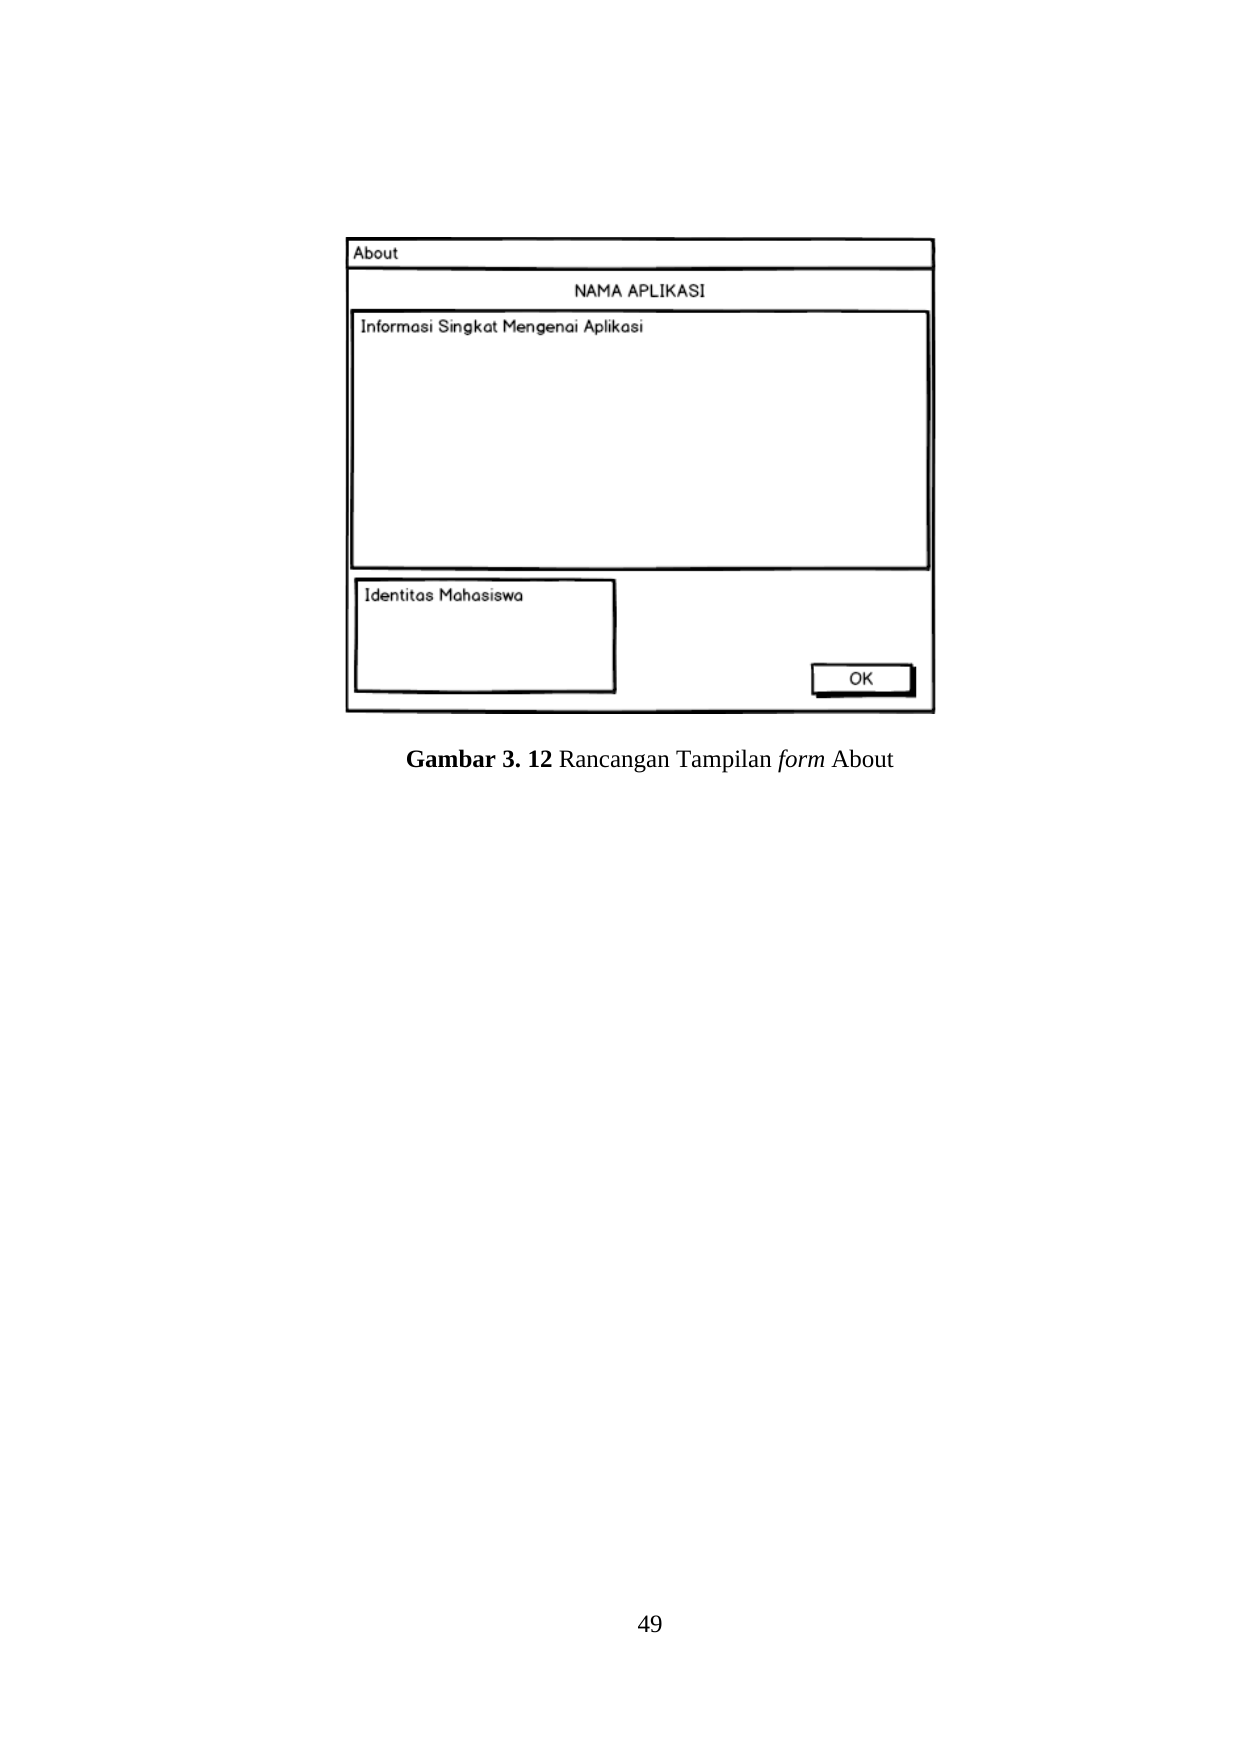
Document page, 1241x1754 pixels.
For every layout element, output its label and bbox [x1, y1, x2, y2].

picture [345, 237, 936, 714]
